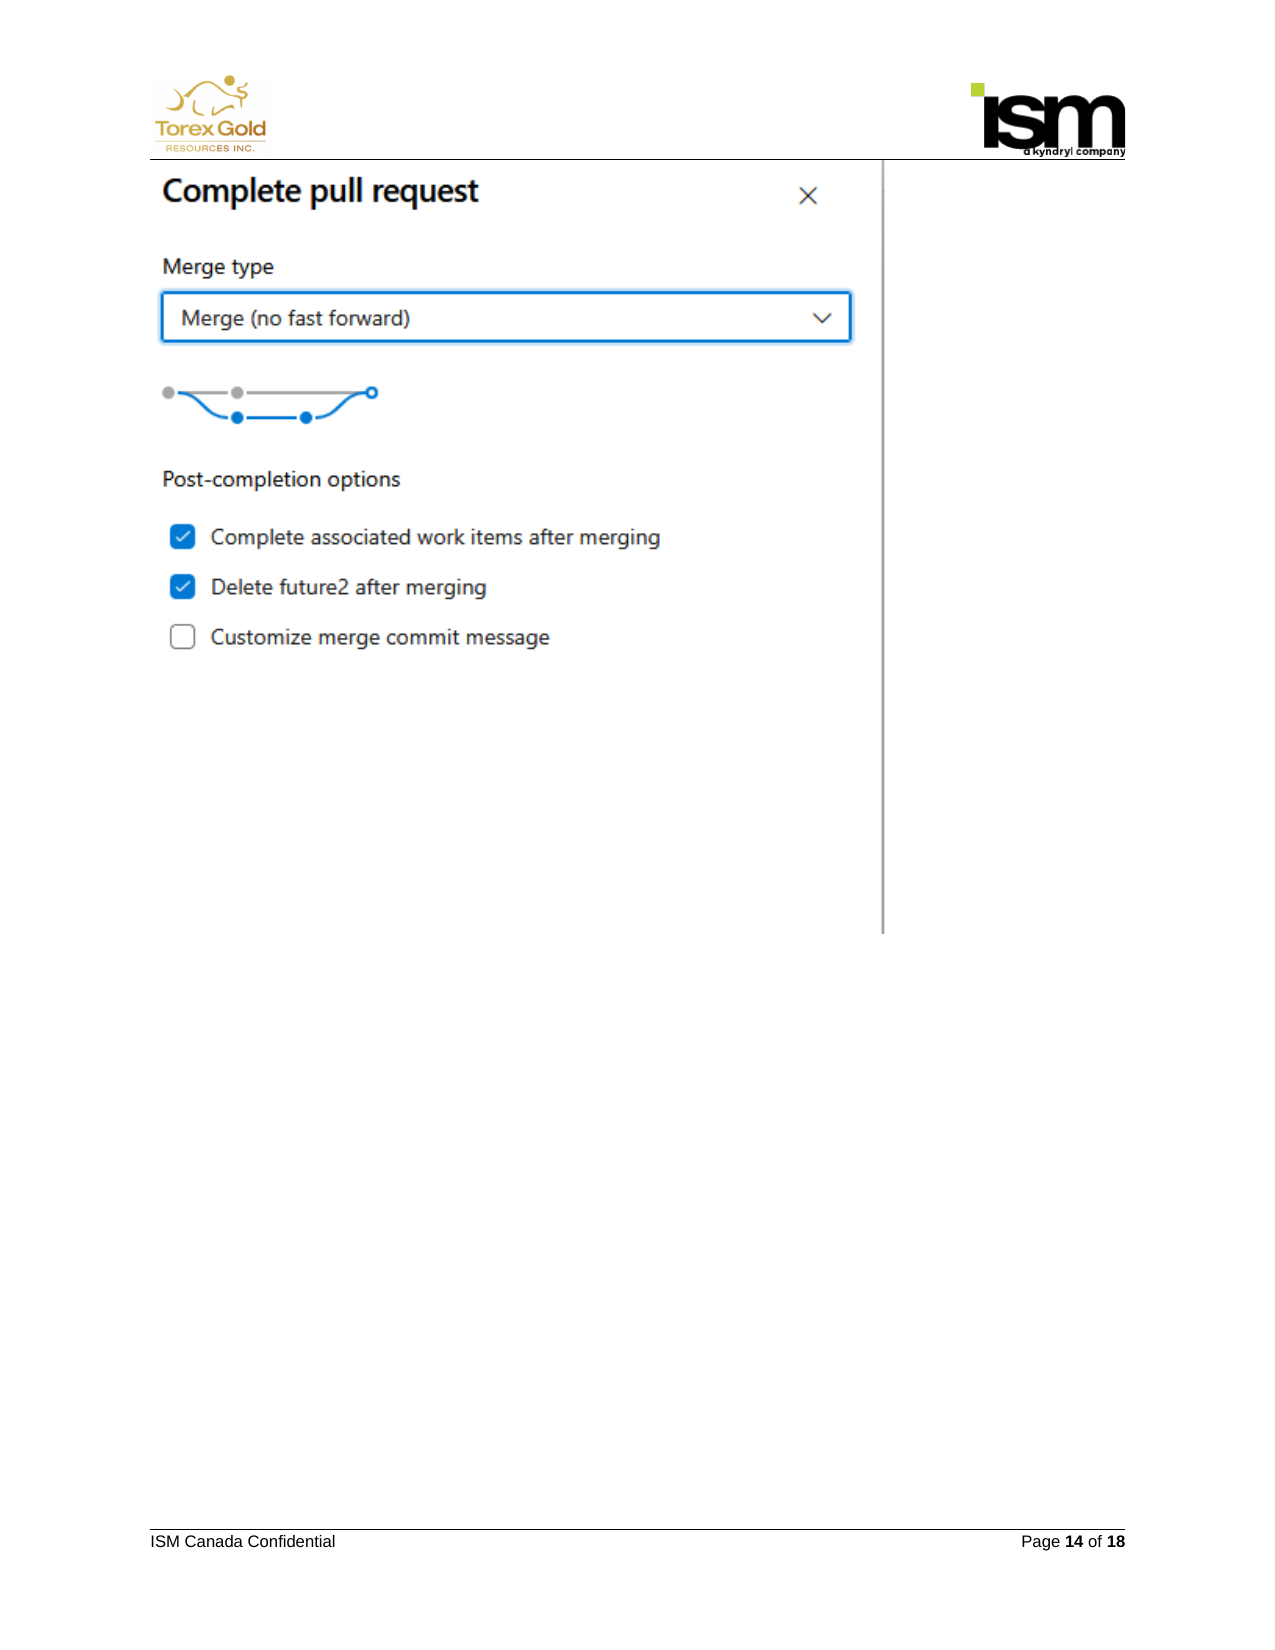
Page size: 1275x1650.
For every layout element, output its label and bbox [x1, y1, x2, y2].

picture [150, 160, 885, 934]
picture [971, 83, 1125, 157]
picture [150, 75, 273, 157]
